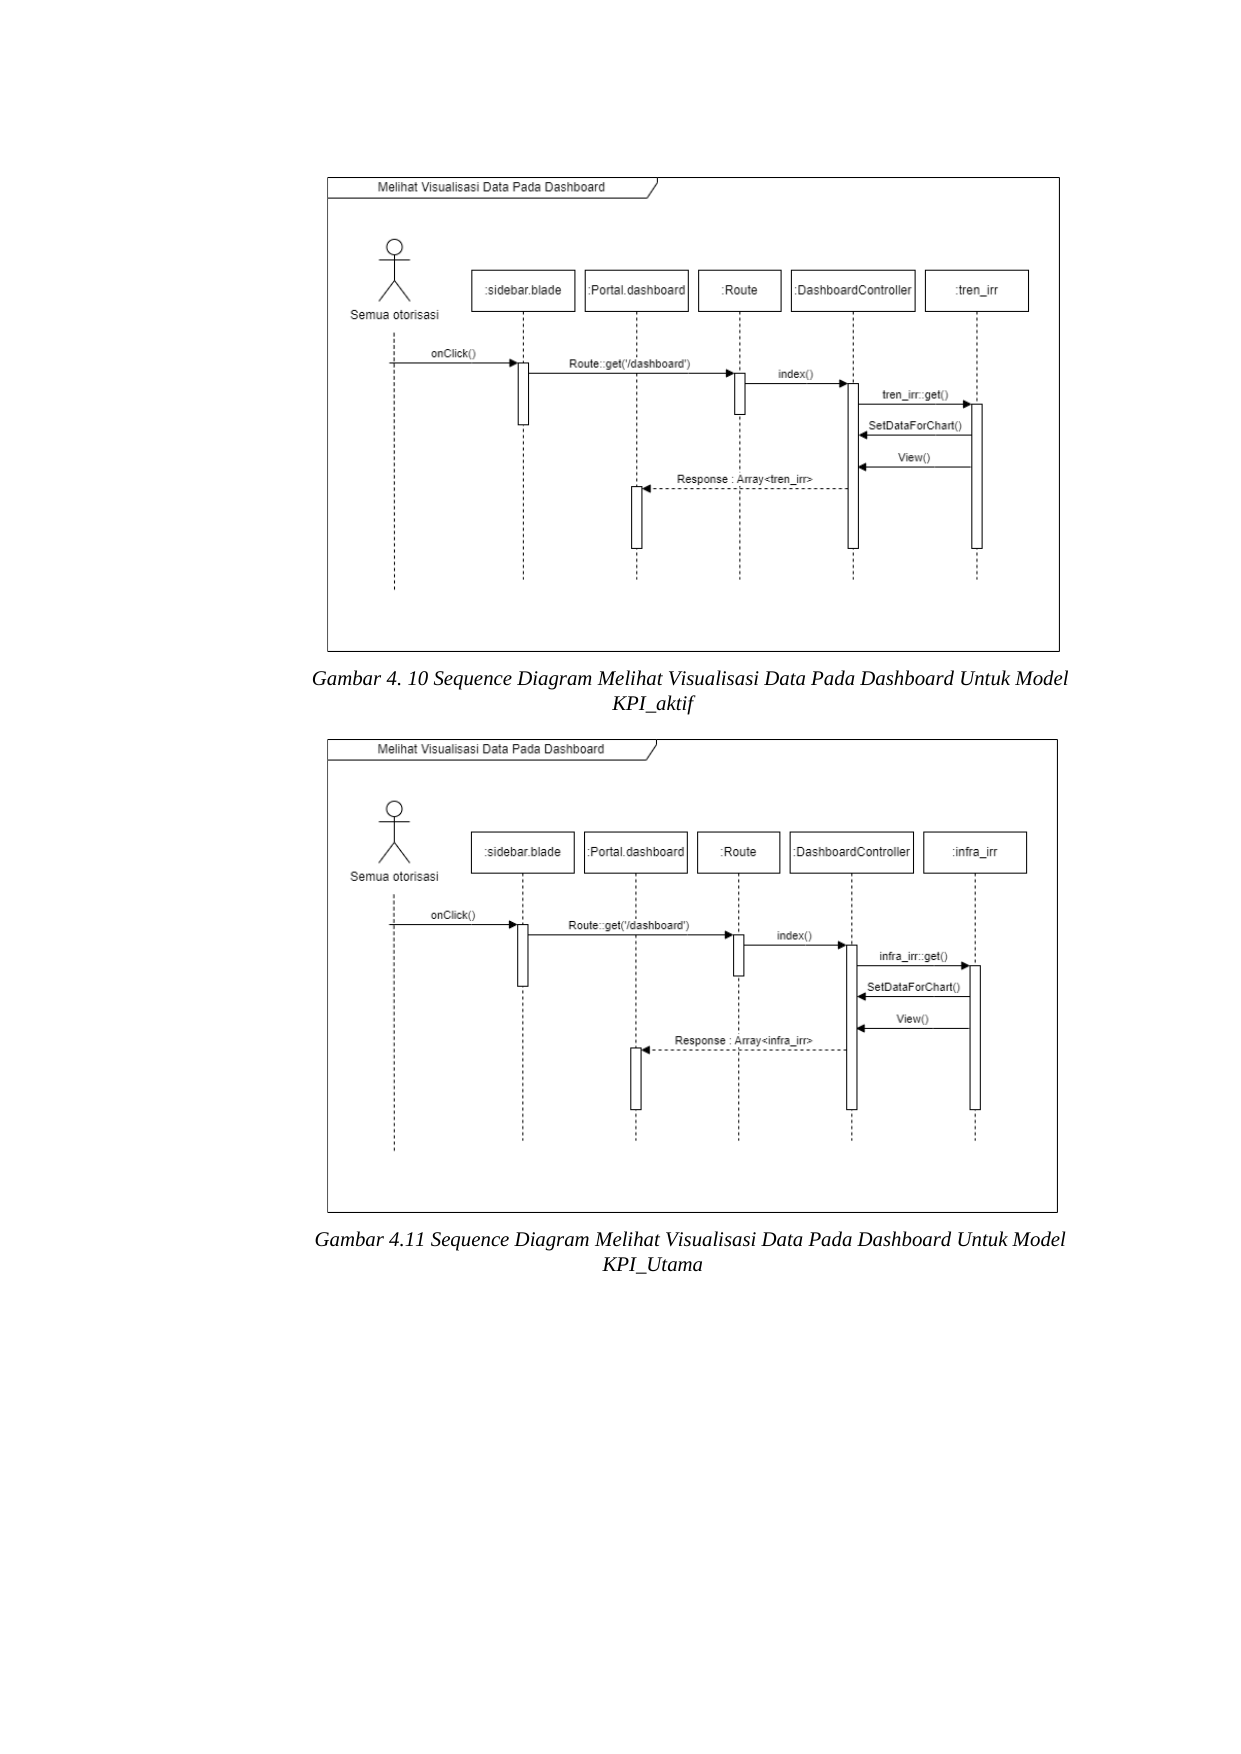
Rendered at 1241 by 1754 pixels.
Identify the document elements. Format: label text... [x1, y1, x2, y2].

picture [327, 177, 1061, 652]
picture [327, 739, 1059, 1213]
text Gambar 4. 10 Sequence Diagram Melihat Visualisasi Data Pada Dashboard Untuk Model KPI_aktif [215, 666, 1092, 714]
text Gambar 4.11 Sequence Diagram Melihat Visualisasi Data Pada Dashboard Untuk Model KPI_Utama [215, 1227, 1092, 1276]
